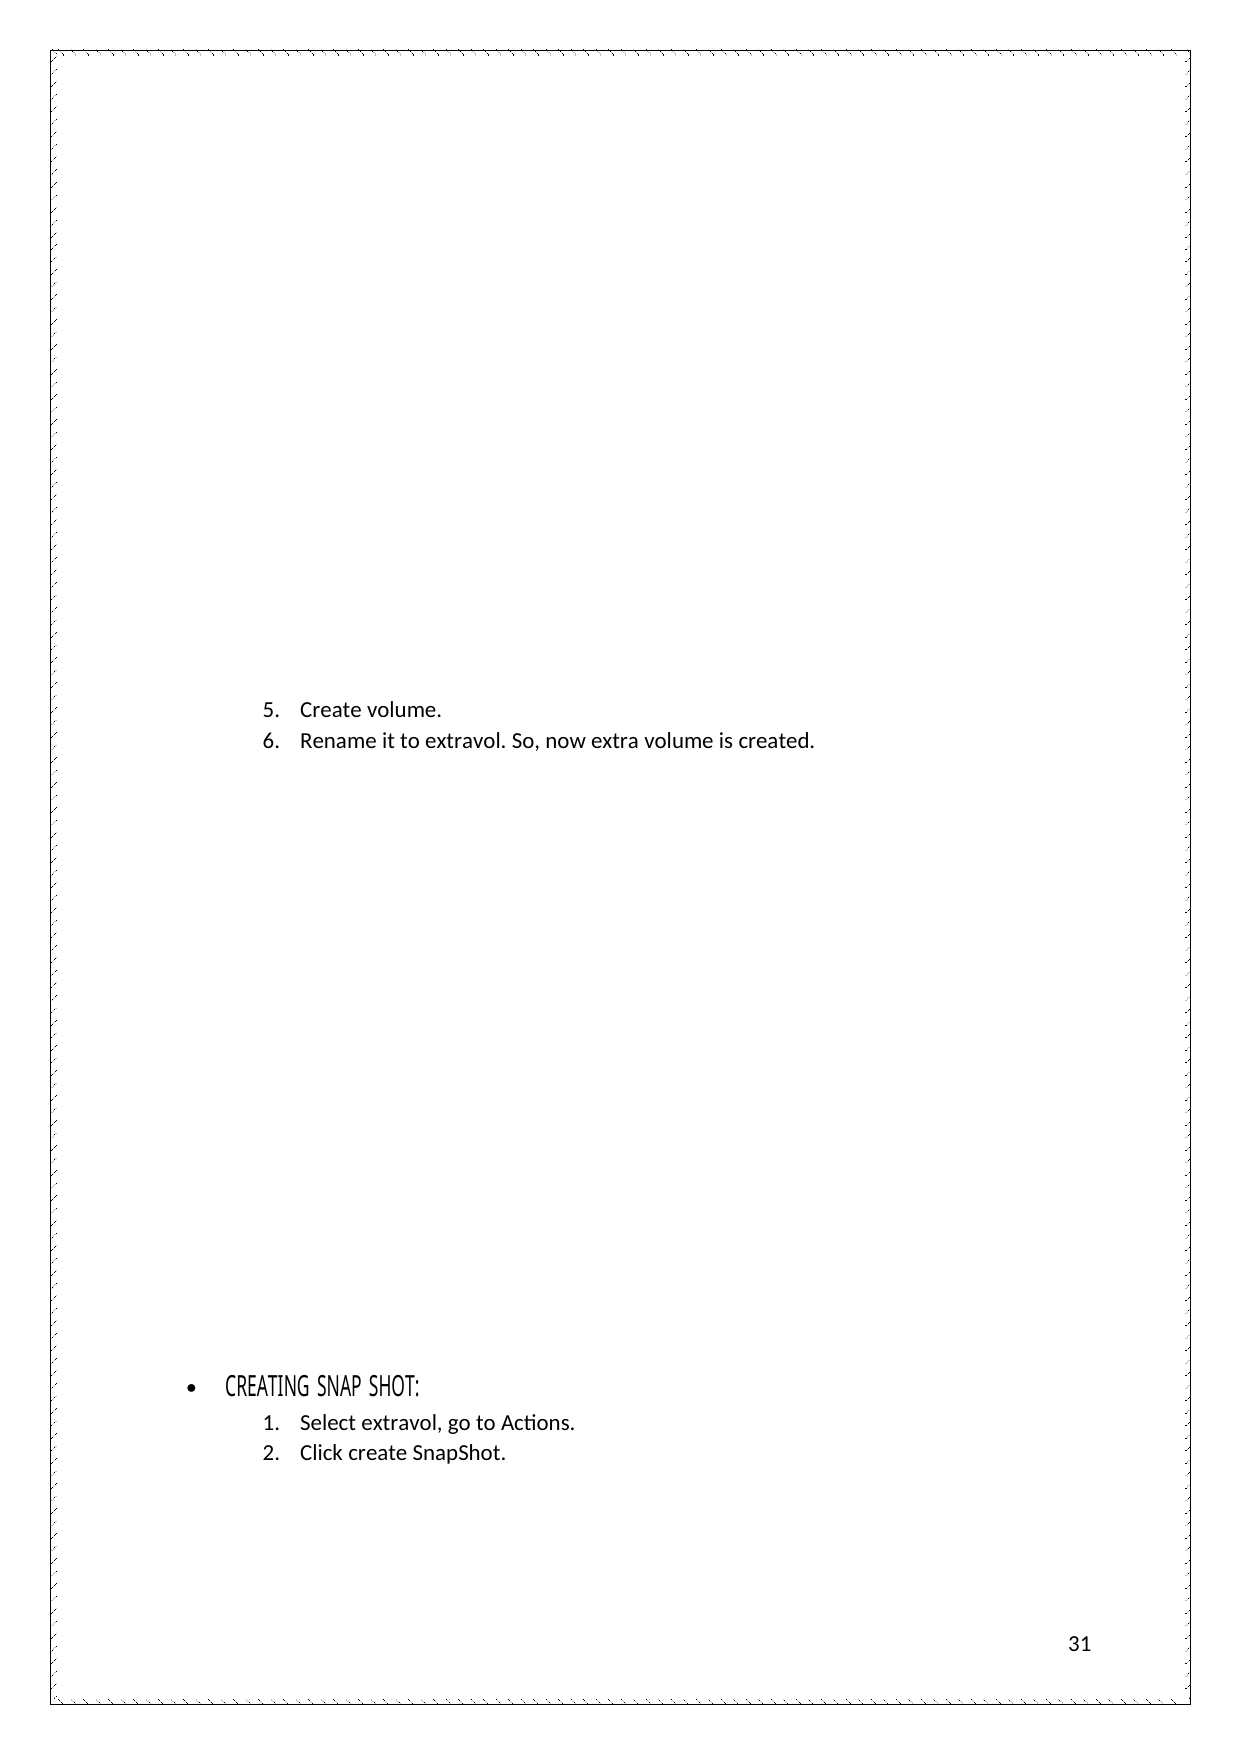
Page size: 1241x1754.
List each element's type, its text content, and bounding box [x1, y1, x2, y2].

list Click create SnapShot. [262, 1438, 1165, 1466]
text 31 [87, 1629, 1091, 1657]
list Select extravol, go to Actions. [262, 1408, 1165, 1436]
list CREATING SNAP SHOT: [187, 1365, 1165, 1405]
picture [51, 51, 1190, 1704]
list Rename it to extravol. So, now extra volume is created. [262, 726, 1165, 754]
list Create volume. [262, 696, 1165, 724]
